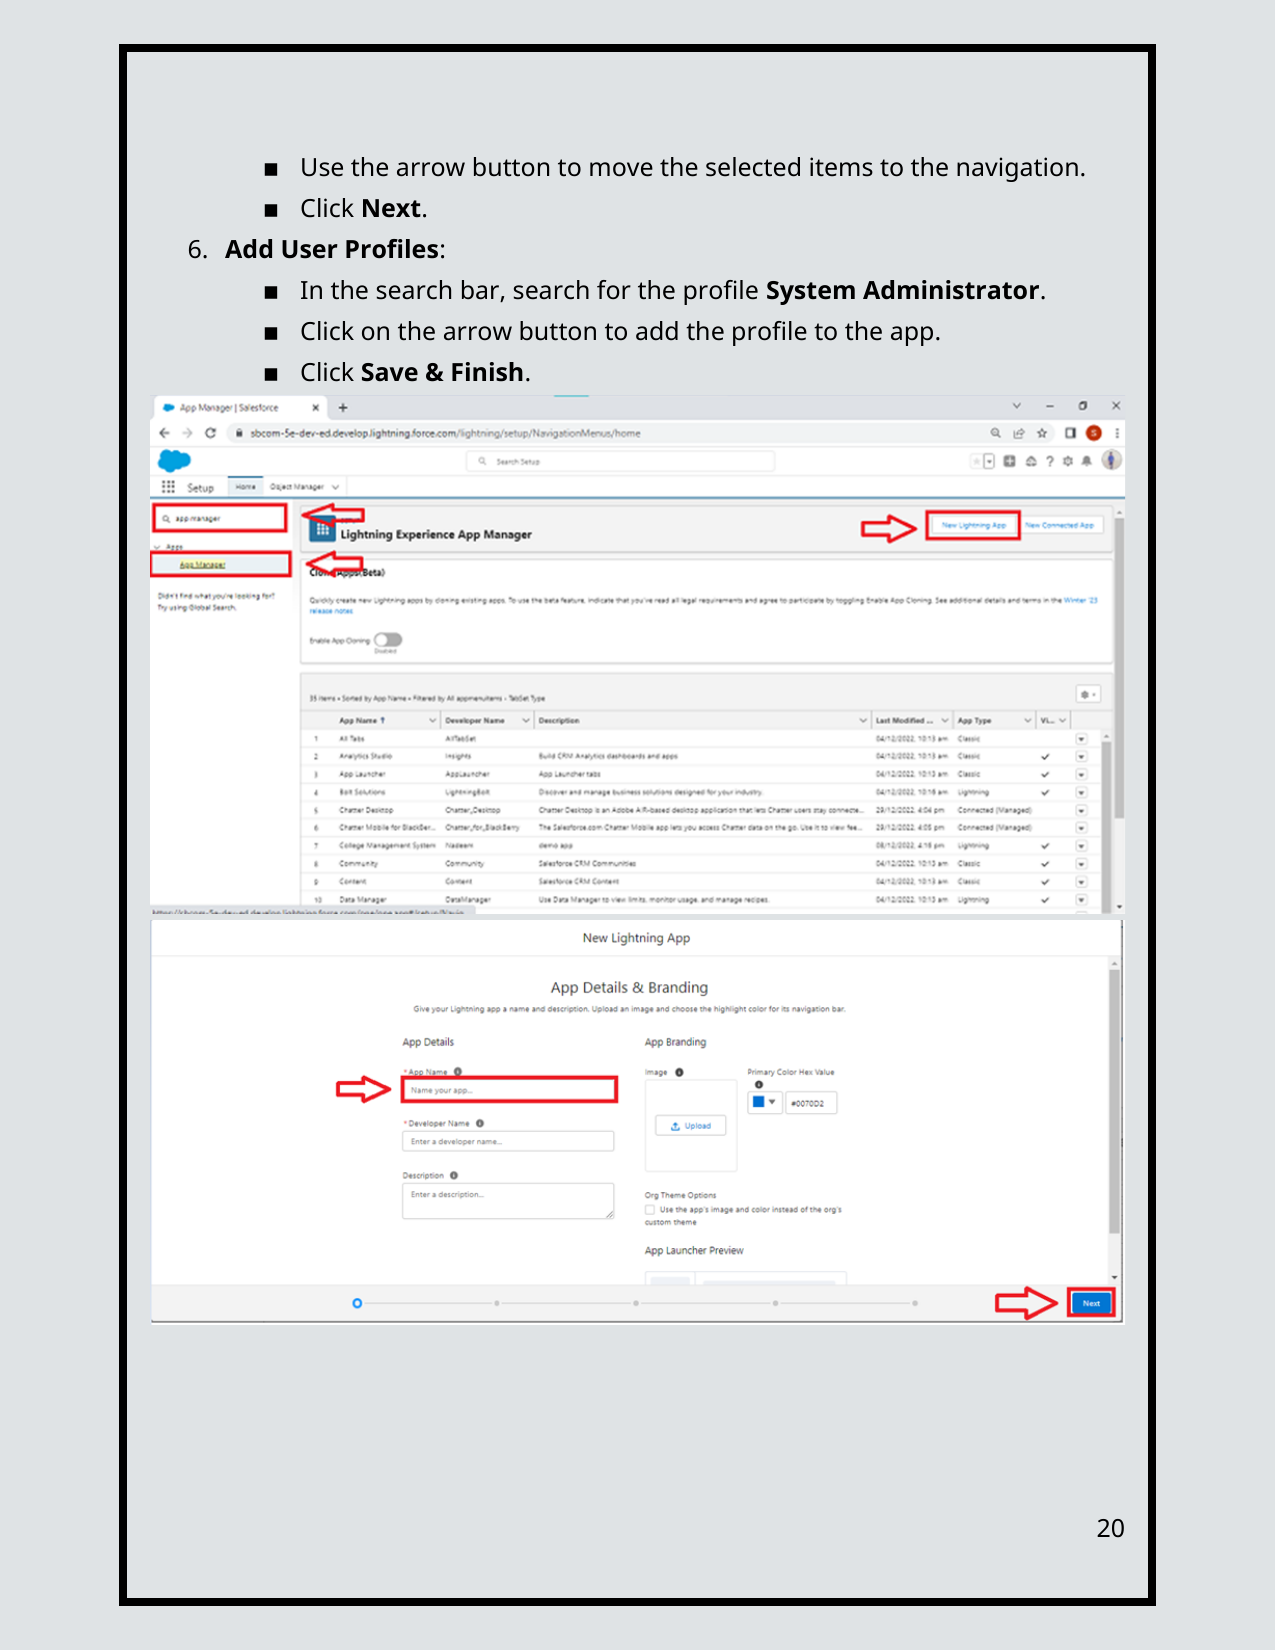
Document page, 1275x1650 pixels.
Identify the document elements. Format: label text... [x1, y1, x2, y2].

picture [150, 920, 1125, 1325]
picture [150, 395, 1125, 914]
list Click Save & Finish. [262, 354, 1125, 388]
list Click Next. [262, 191, 1125, 225]
list In the search bar, search for the profile System Administrator. [262, 272, 1125, 307]
list Click on the arrow button to add the profile to the app. [262, 313, 1125, 347]
list Use the arrow button to move the selected items to the navigation. [262, 150, 1125, 184]
list Add User Profiles: [187, 232, 1125, 266]
